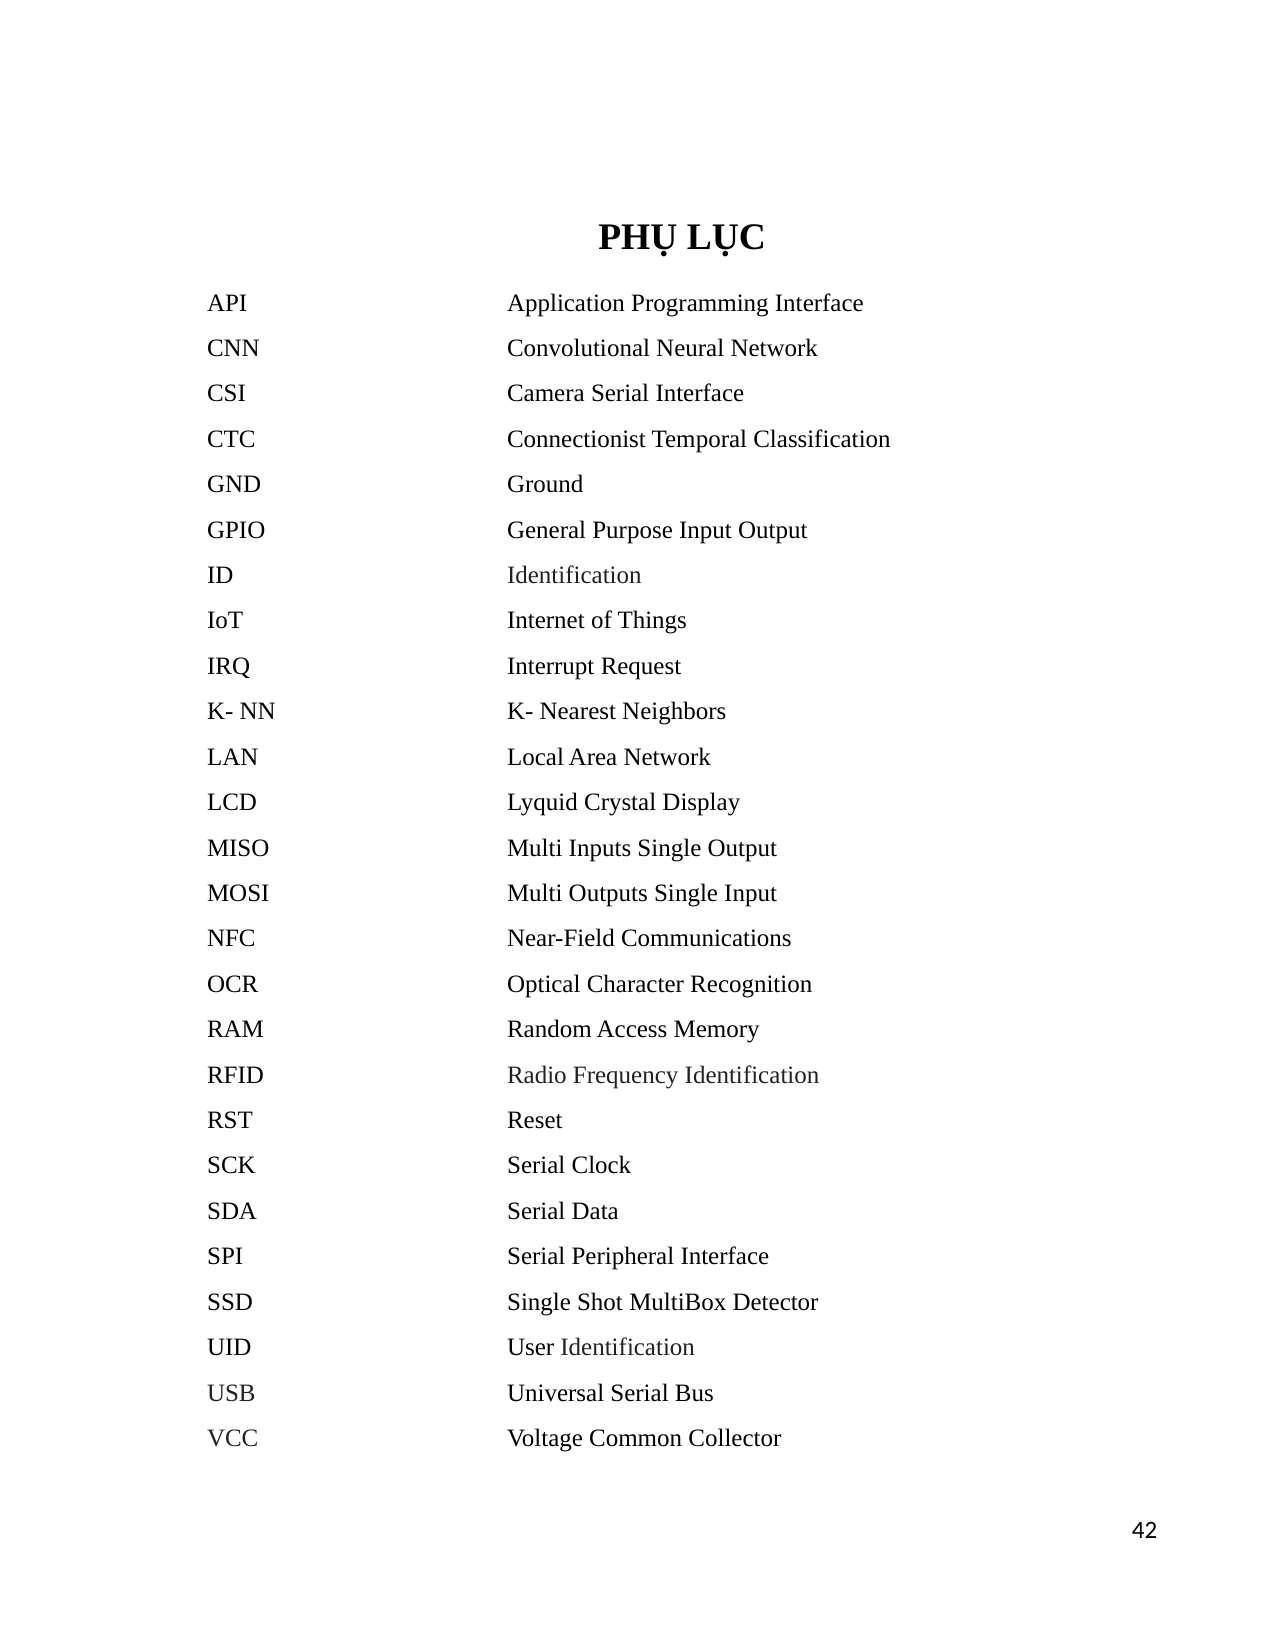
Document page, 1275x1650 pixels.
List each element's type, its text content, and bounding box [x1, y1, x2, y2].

text OCR Optical Character Recognition [207, 969, 1157, 998]
text API Application Programming Interface [207, 288, 1157, 316]
text IoT Internet of Things [207, 606, 1157, 634]
text IRQ Interrupt Request [207, 651, 1157, 680]
text RST Reset [207, 1105, 1157, 1134]
text CTC Connectionist Temporal Classification [207, 424, 1157, 453]
text VCC Voltage Common Collector [207, 1423, 1157, 1452]
text NFC Near-Field Communications [207, 923, 1157, 952]
text RFID Radio Frequency Identification [207, 1060, 1157, 1088]
text SPI Serial Peripheral Interface [207, 1241, 1157, 1270]
text GND Ground [207, 469, 1157, 498]
text K- NN K- Nearest Neighbors [207, 696, 1157, 725]
text RAM Random Access Memory [207, 1014, 1157, 1043]
text UID User Identification [207, 1332, 1157, 1361]
text CSI Camera Serial Interface [207, 378, 1157, 407]
text LAN Local Area Network [207, 742, 1157, 771]
text ID Identification [207, 560, 1157, 589]
text SSD Single Shot MultiBox Detector [207, 1287, 1157, 1316]
text CNN Convolutional Neural Network [207, 333, 1157, 362]
text LCD Lyquid Crystal Display [207, 787, 1157, 816]
text USB Universal Serial Bus [207, 1378, 1157, 1406]
text MOSI Multi Outputs Single Input [207, 878, 1157, 907]
text MISO Multi Inputs Single Output [207, 833, 1157, 861]
text SDA Serial Data [207, 1196, 1157, 1225]
text SCK Serial Clock [207, 1151, 1157, 1179]
text GPIO General Purpose Input Output [207, 515, 1157, 543]
subtitle PHỤ LỤC [207, 215, 1157, 258]
